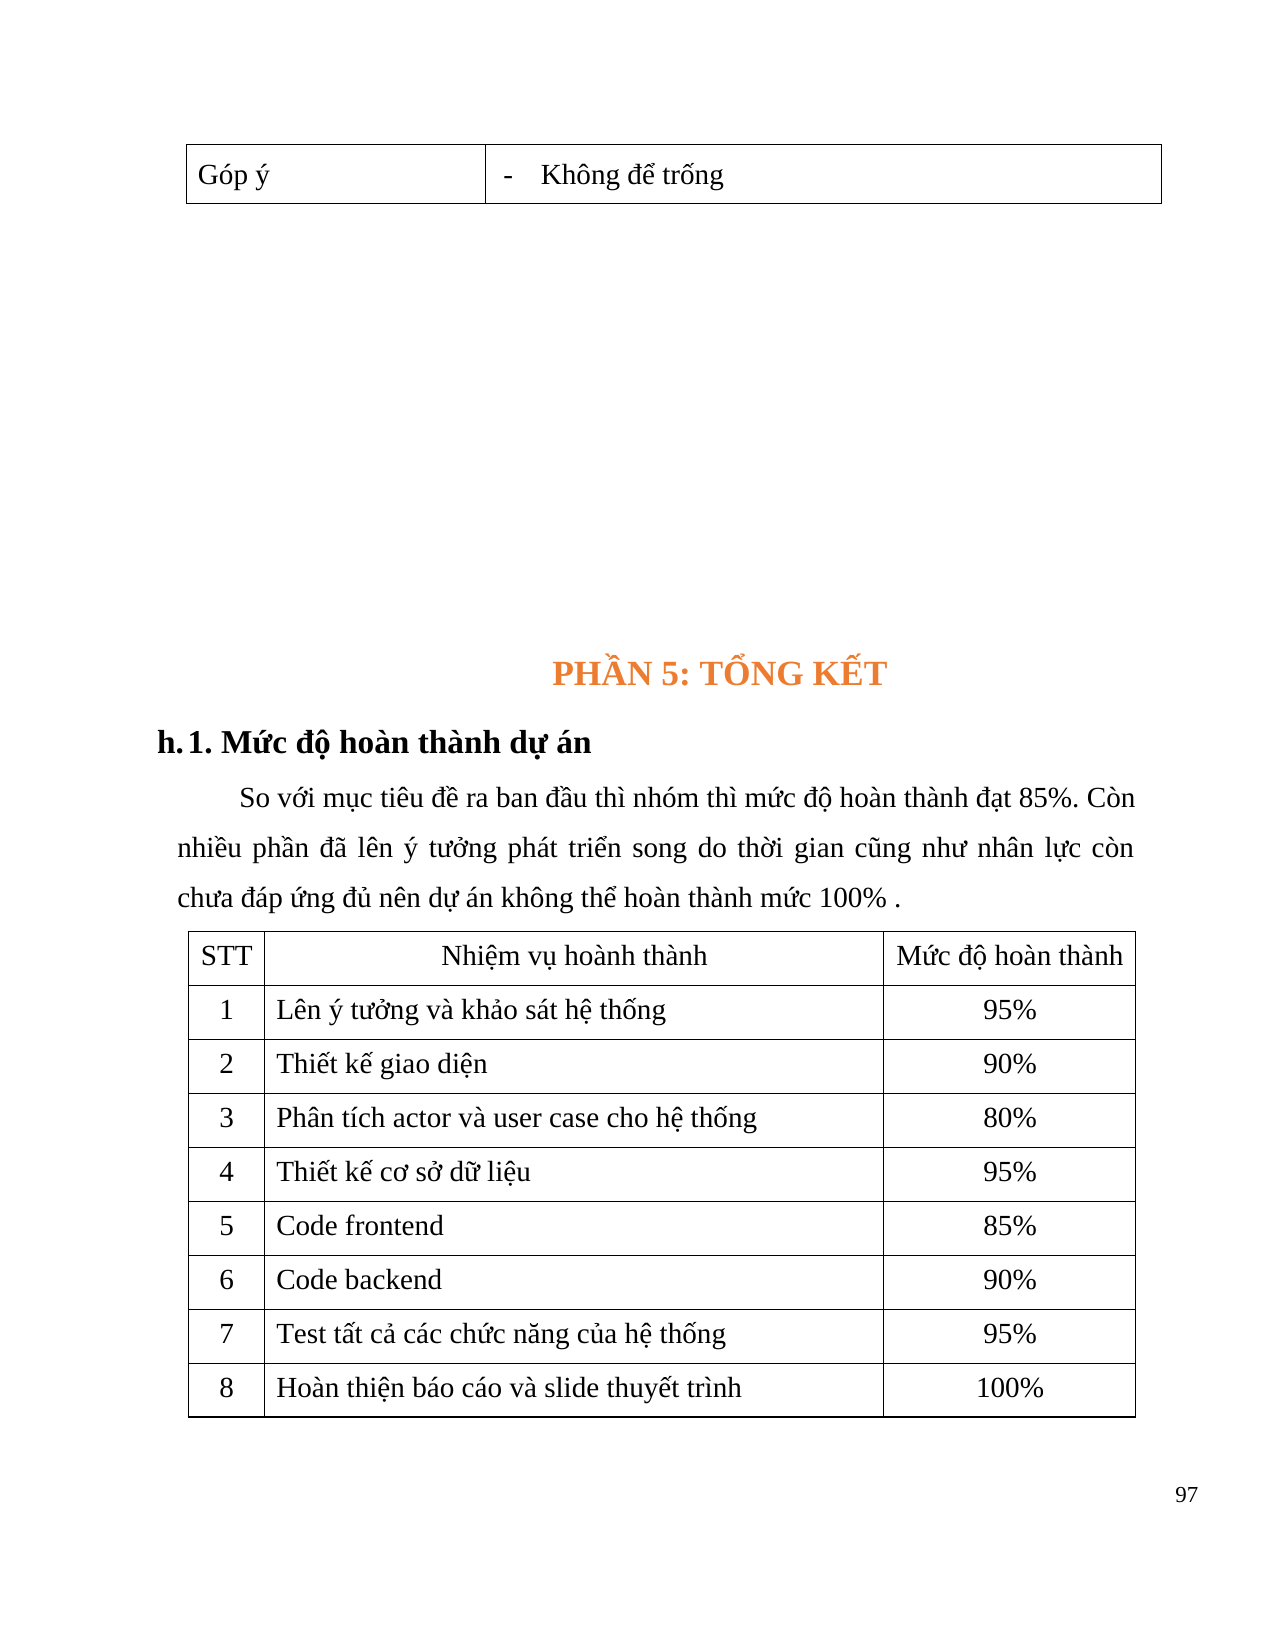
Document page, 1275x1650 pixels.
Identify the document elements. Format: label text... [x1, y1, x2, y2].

table_cell 95% [884, 1310, 1135, 1362]
table_cell 95% [884, 1148, 1135, 1201]
table_cell 85% [884, 1202, 1135, 1254]
table_cell Lên ý tưởng và khảo sát hệ thống [265, 986, 883, 1039]
table_cell 5 [189, 1202, 264, 1254]
table_cell Code backend [265, 1256, 883, 1308]
table_cell Test tất cả các chức năng của hệ thống [265, 1310, 883, 1362]
table_cell 2 [189, 1040, 264, 1093]
table_cell Phân tích actor và user case cho hệ thống [265, 1094, 883, 1147]
table_cell 100% [884, 1364, 1135, 1416]
table_cell 3 [189, 1094, 264, 1147]
table_cell 7 [189, 1310, 264, 1362]
table_header Nhiệm vụ hoành thành [265, 932, 883, 985]
table_cell 80% [884, 1094, 1135, 1147]
table_cell Hoàn thiện báo cáo và slide thuyết trình [265, 1364, 883, 1416]
table_cell 90% [884, 1040, 1135, 1093]
table_cell Thiết kế cơ sở dữ liệu [265, 1148, 883, 1201]
table_cell 6 [189, 1256, 264, 1308]
table_cell 4 [189, 1148, 264, 1201]
table_cell 8 [189, 1364, 264, 1416]
table_cell Không để trống [486, 145, 1161, 203]
table_cell Góp ý [187, 145, 485, 203]
table_header STT [189, 932, 264, 985]
text So với mục tiêu đề ra ban đầu thì nhóm thì mức độ hoàn thành đạt 85%. Còn nhiều phần đã lên ý tưởng phát triển song do thời gian cũng như nhân lực còn chưa đáp ứng đủ nên dự án không thể hoàn thành mức 100% . [177, 780, 1136, 914]
table_cell 90% [884, 1256, 1135, 1308]
table_cell 1 [189, 986, 264, 1039]
subtitle 1. Mức độ hoàn thành dự án [150, 722, 1198, 761]
table_cell Thiết kế giao diện [265, 1040, 883, 1093]
table_cell Code frontend [265, 1202, 883, 1254]
table_cell 95% [884, 986, 1135, 1039]
table_header Mức độ hoàn thành [884, 932, 1135, 985]
subtitle PHẦN 5: TỔNG KẾT [177, 652, 1198, 693]
